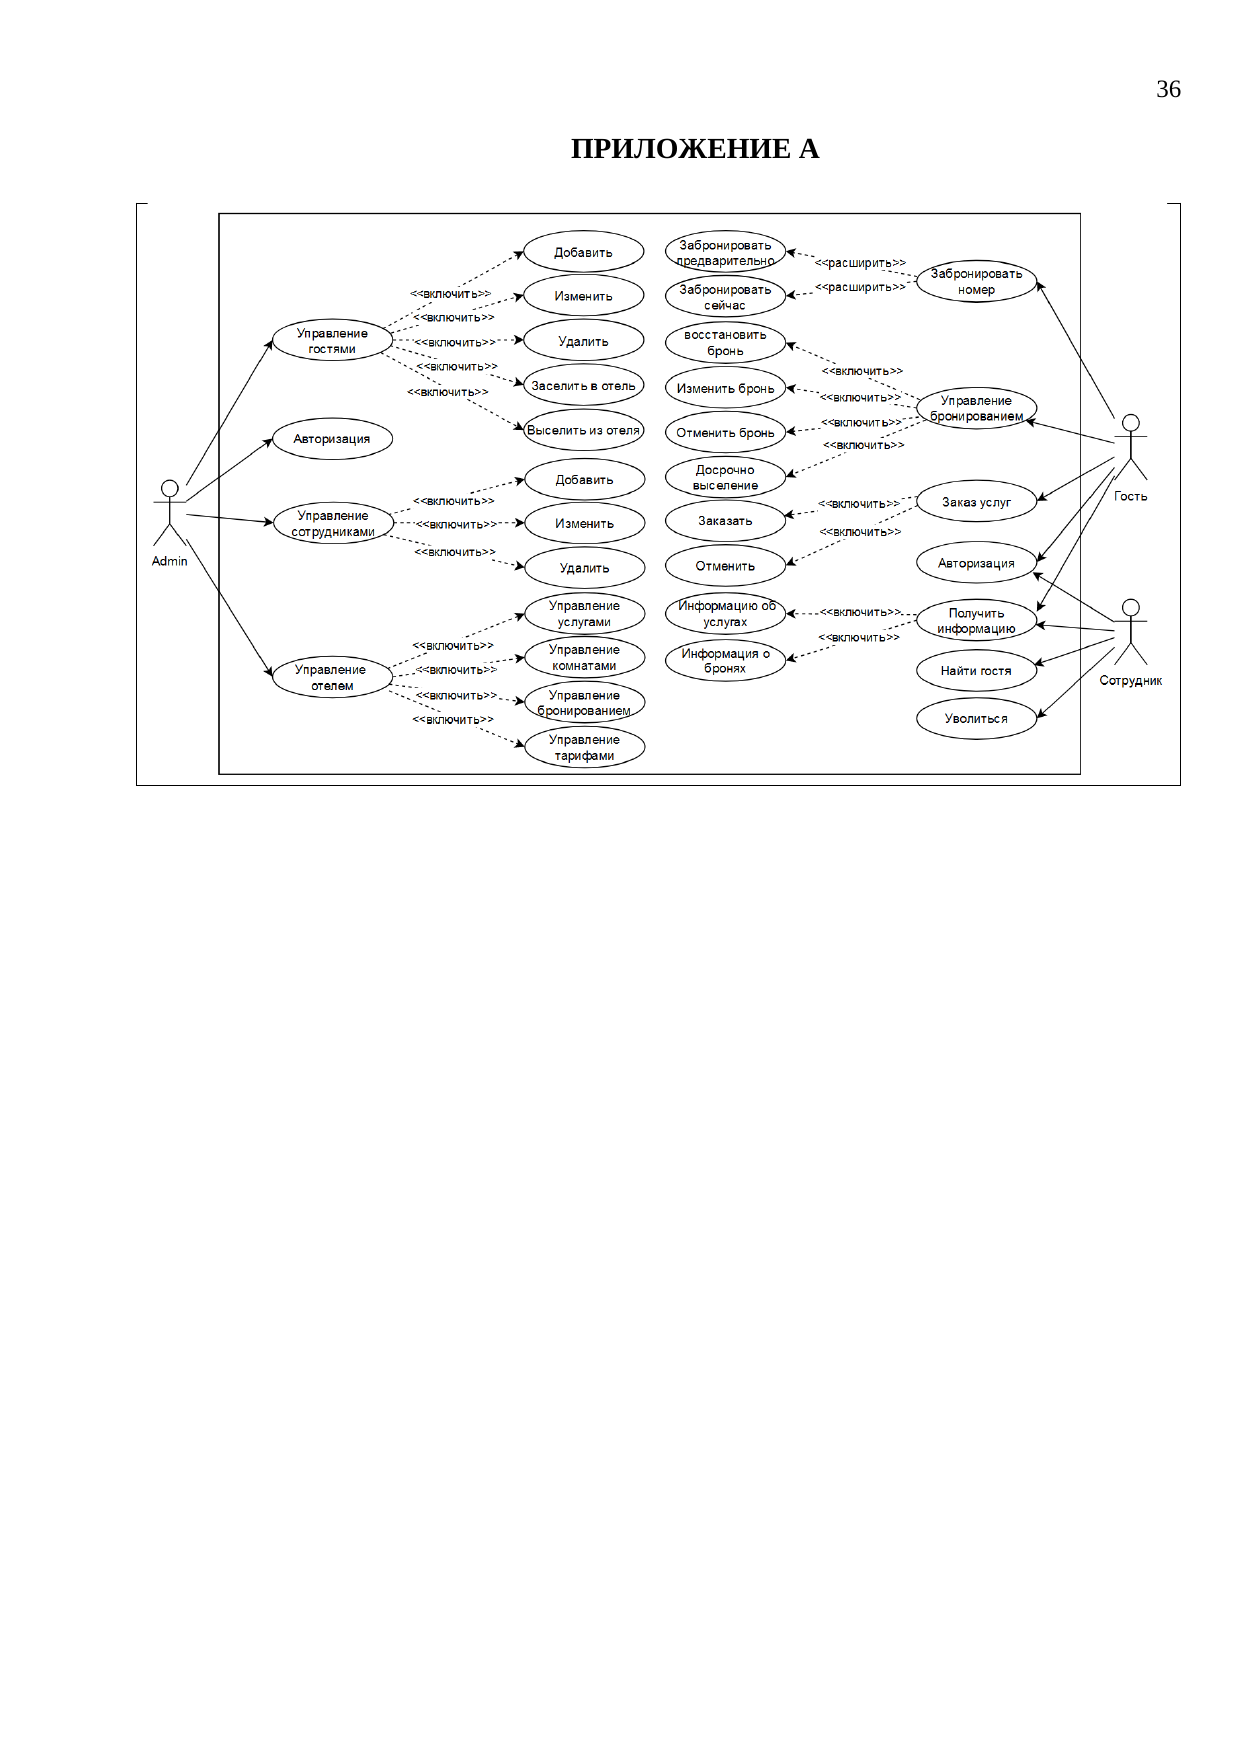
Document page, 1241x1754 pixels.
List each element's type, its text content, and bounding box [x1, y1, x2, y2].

text ПРИЛОЖЕНИЕ А [136, 131, 1181, 165]
table_header [137, 204, 147, 784]
table_header [1168, 204, 1180, 784]
picture [147, 203, 1168, 785]
